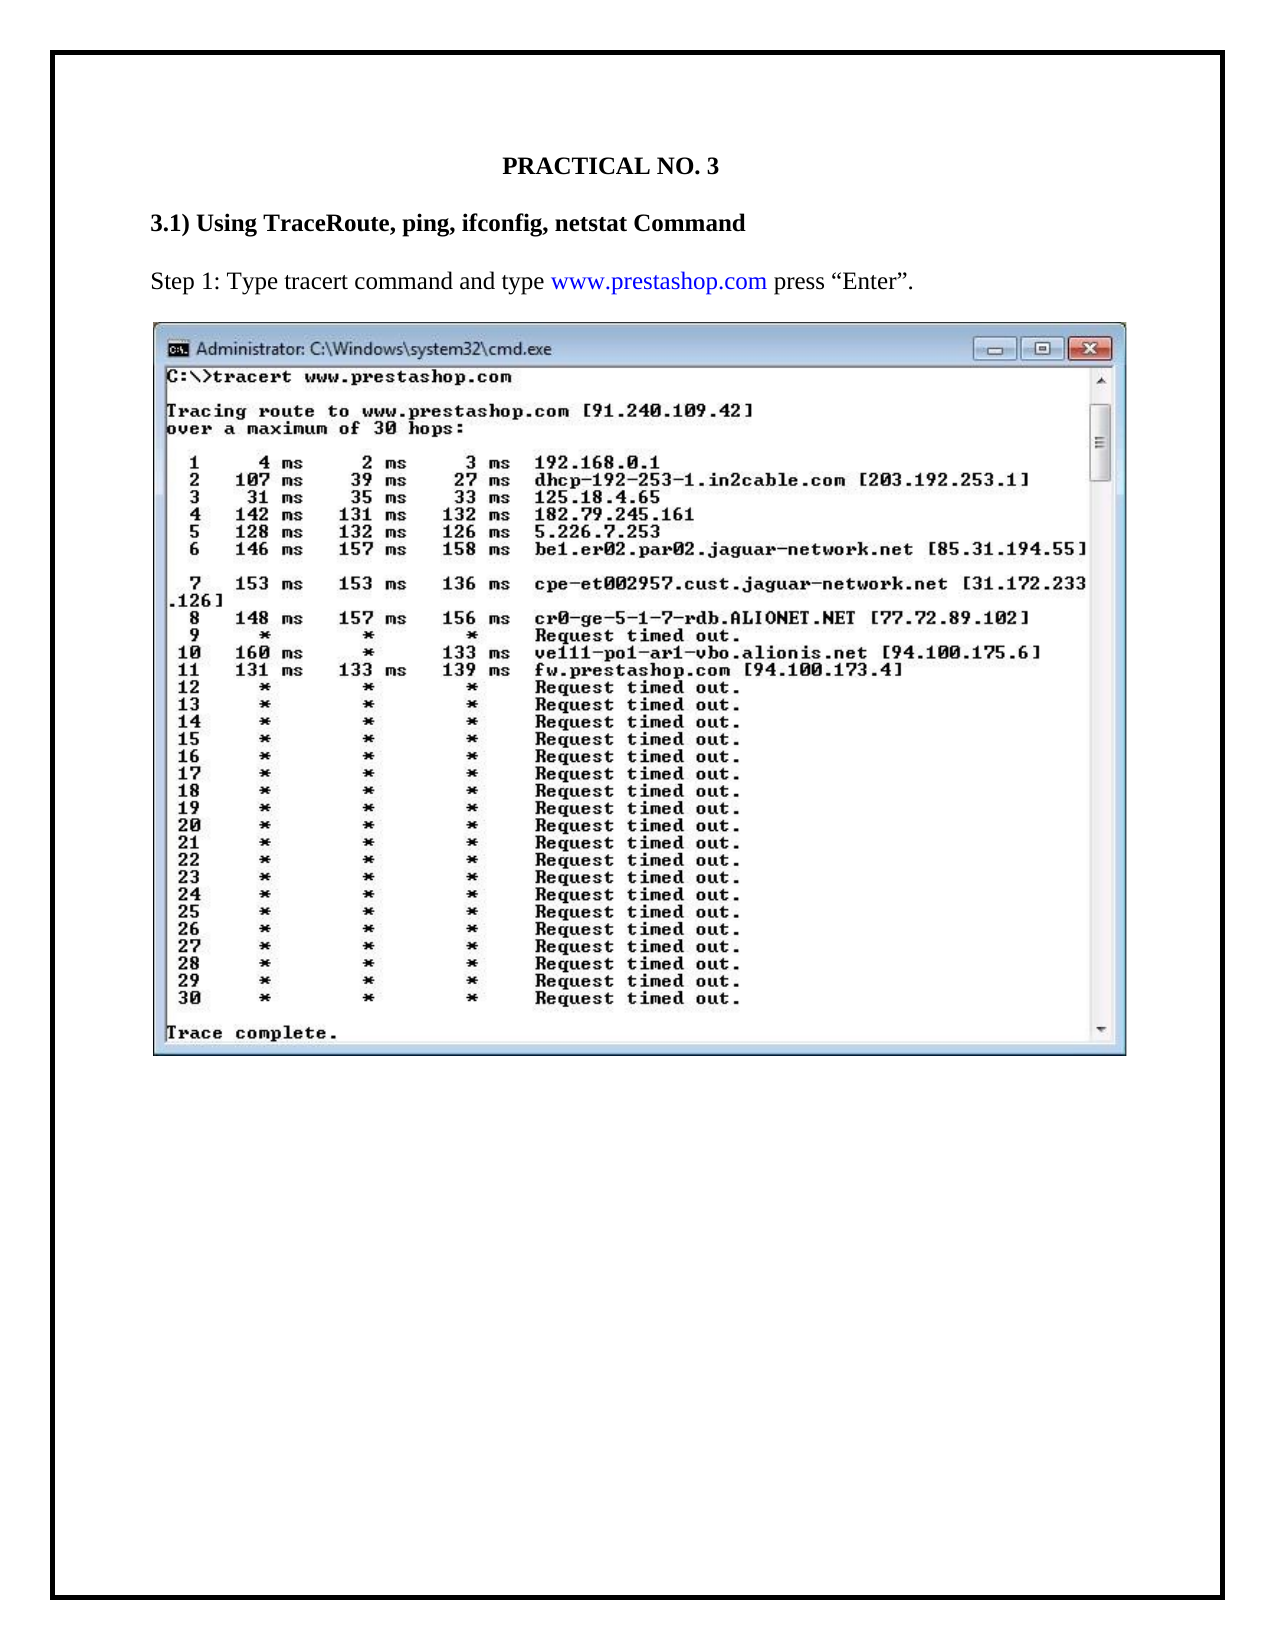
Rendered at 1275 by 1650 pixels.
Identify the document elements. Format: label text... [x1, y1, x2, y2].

text Step 1: Type tracert command and type www.prestashop.com press “Enter”. [150, 266, 1167, 295]
subtitle PRACTICAL NO. 3 [427, 151, 1167, 179]
subtitle 3.1) Using TraceRoute, ping, ifconfig, netstat Command [150, 208, 1167, 237]
picture [153, 322, 1127, 1056]
